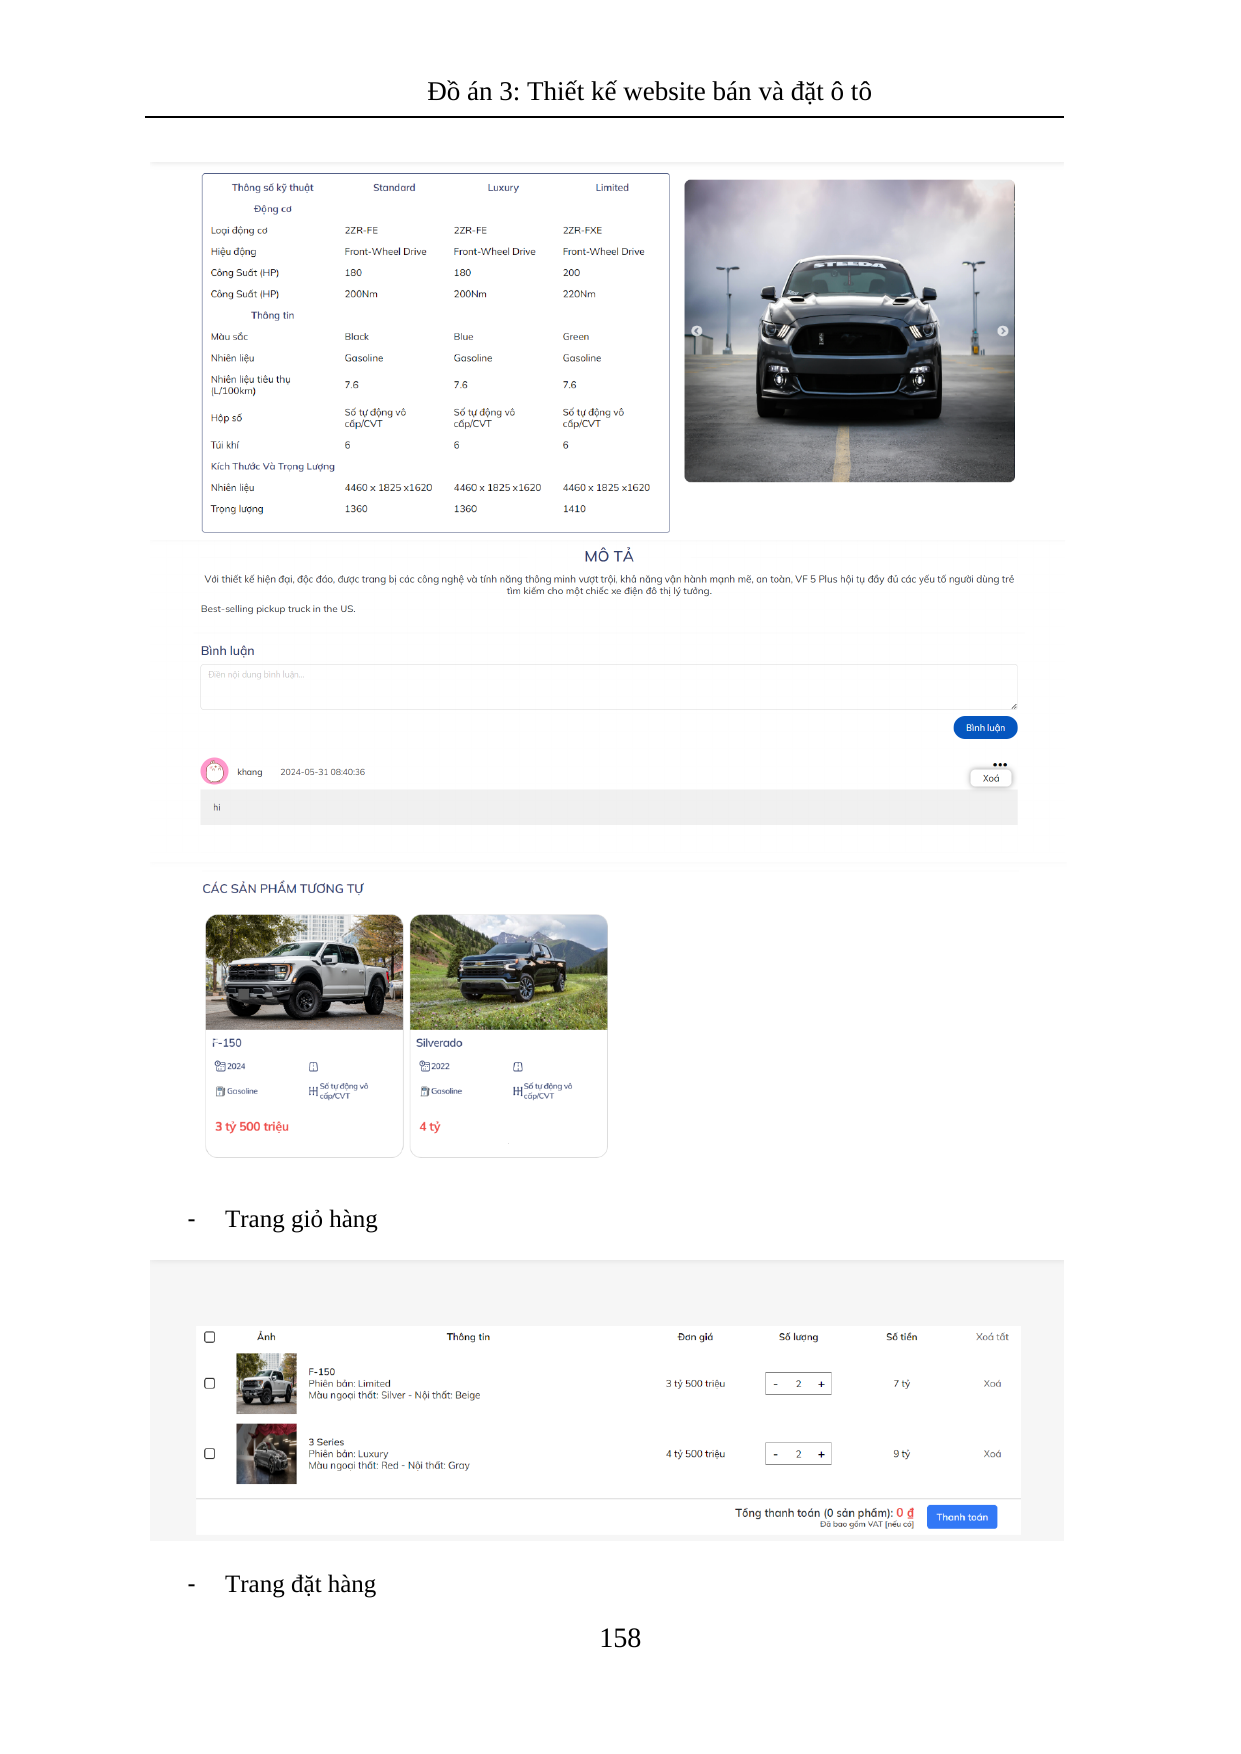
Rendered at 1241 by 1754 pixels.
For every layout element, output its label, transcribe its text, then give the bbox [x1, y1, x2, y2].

picture [150, 862, 1067, 1176]
list Trang giỏ hàng [187, 1200, 1090, 1234]
list Trang đặt hàng [187, 1566, 1090, 1600]
picture [150, 162, 1064, 537]
picture [150, 1260, 1064, 1541]
picture [150, 540, 1066, 853]
